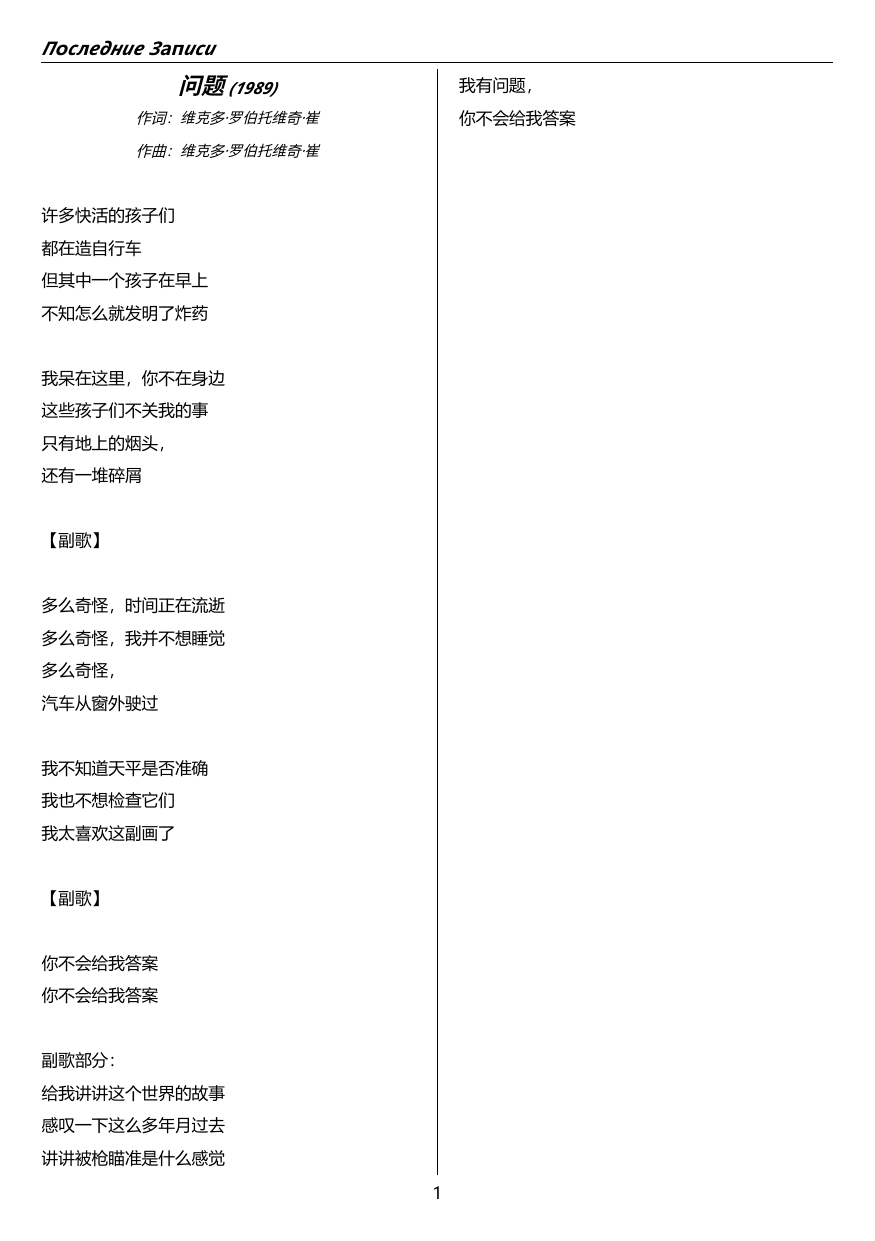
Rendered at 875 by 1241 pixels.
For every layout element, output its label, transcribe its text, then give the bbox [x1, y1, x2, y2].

text 多么奇怪，时间正在流逝 [41, 589, 415, 622]
text 这些孩子们不关我的事 [41, 394, 415, 427]
text 我呆在这里，你不在身边 [41, 362, 415, 394]
text 还有一堆碎屑 [41, 459, 415, 492]
text 问题 (1989) [41, 69, 415, 102]
text 给我讲讲这个世界的故事 [41, 1077, 415, 1109]
text 不知怎么就发明了炸药 [41, 297, 415, 329]
text 作词：维克多·罗伯托维奇·崔 [41, 102, 415, 134]
text 你不会给我答案 [41, 947, 415, 979]
text 但其中一个孩子在早上 [41, 264, 415, 297]
text 多么奇怪， [41, 654, 415, 687]
text 只有地上的烟头， [41, 427, 415, 459]
text 我不知道天平是否准确 [41, 752, 415, 784]
text 你不会给我答案 [459, 102, 833, 134]
text 多么奇怪，我并不想睡觉 [41, 622, 415, 654]
text 副歌部分： [41, 1044, 415, 1077]
text 作曲：维克多·罗伯托维奇·崔 [41, 134, 415, 167]
text 都在造自行车 [41, 232, 415, 264]
text 汽车从窗外驶过 [41, 687, 415, 719]
text 我也不想检查它们 [41, 784, 415, 817]
text 【副歌】 [41, 882, 415, 914]
text 我有问题， [459, 69, 833, 102]
text 你不会给我答案 [41, 979, 415, 1012]
text 许多快活的孩子们 [41, 199, 415, 232]
text 【副歌】 [41, 524, 415, 557]
text 我太喜欢这副画了 [41, 817, 415, 849]
text 讲讲被枪瞄准是什么感觉 [41, 1142, 415, 1174]
text 感叹一下这么多年月过去 [41, 1109, 415, 1142]
